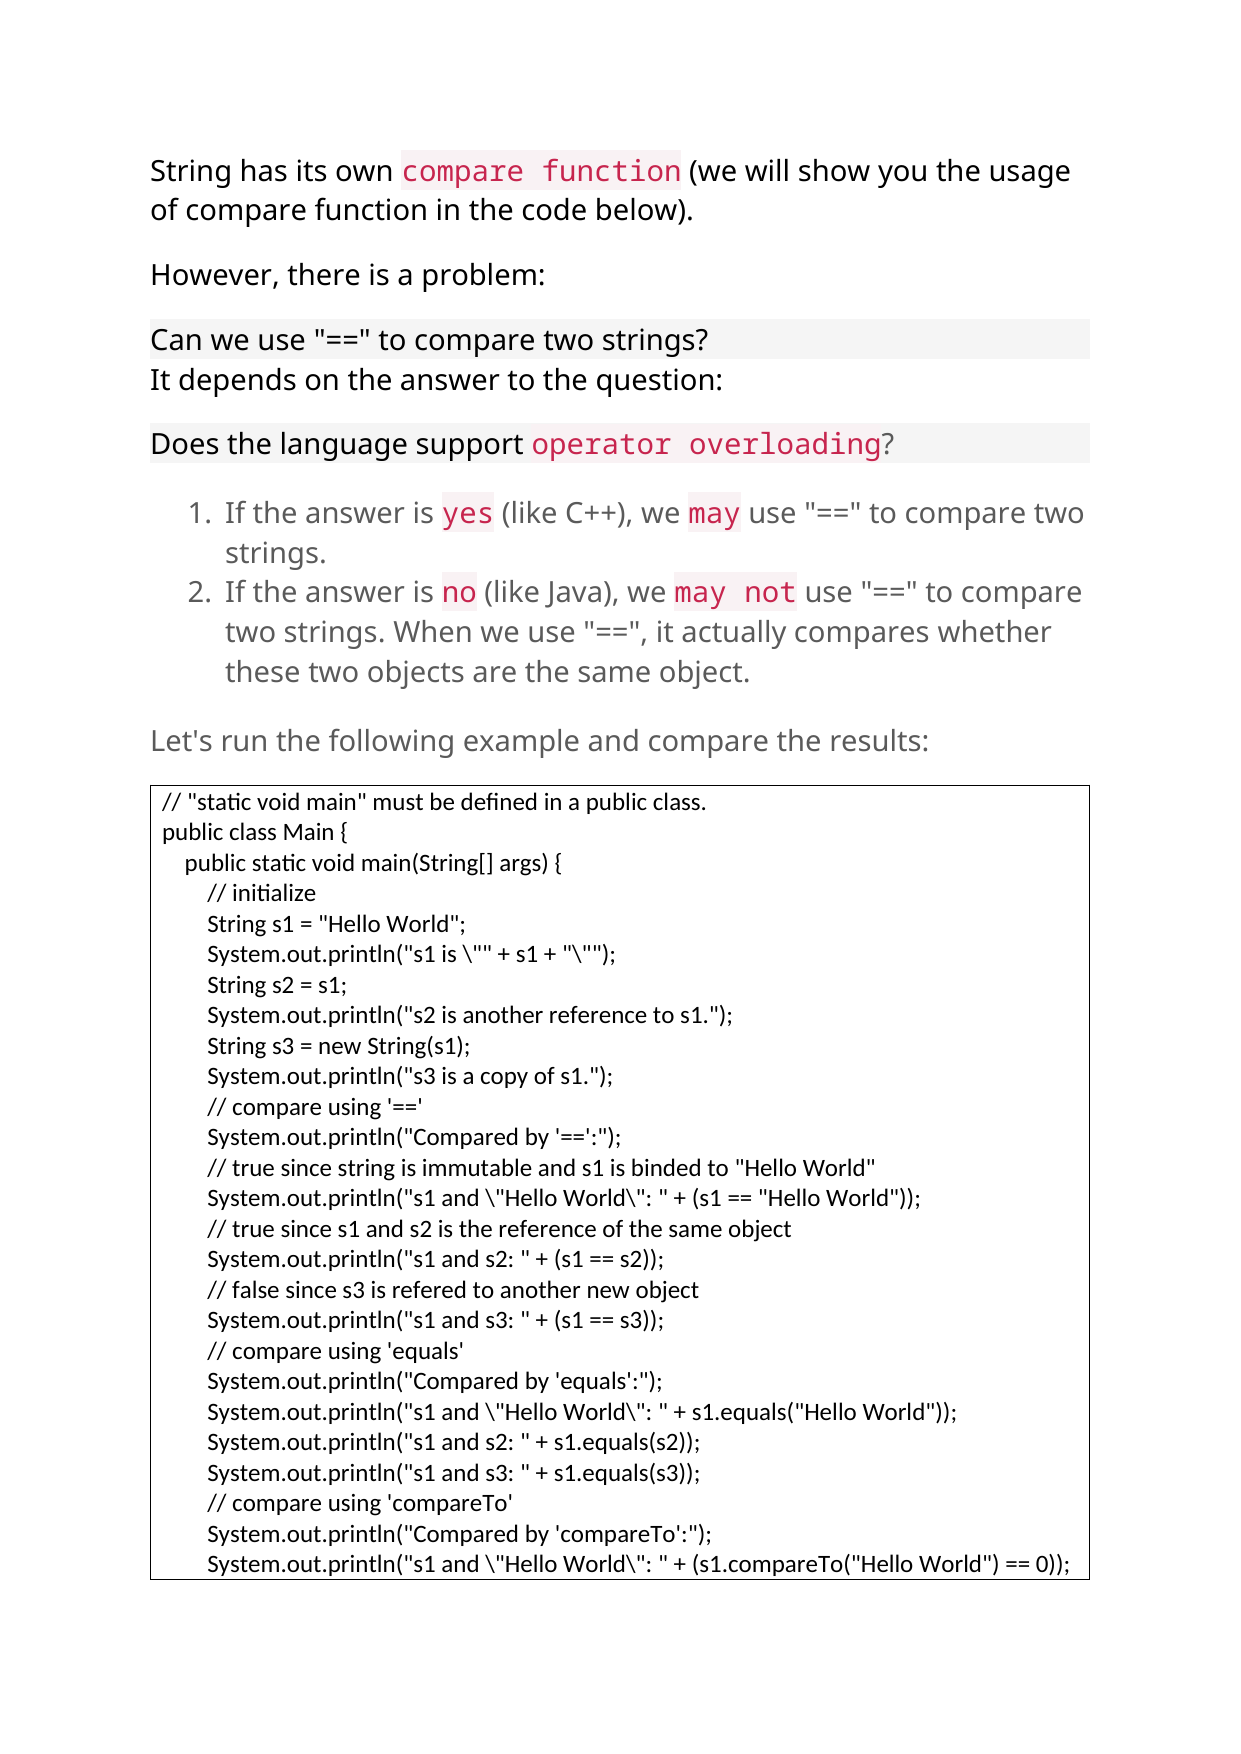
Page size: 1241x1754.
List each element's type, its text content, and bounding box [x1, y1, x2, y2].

list If the answer is yes (like C++), we may use "==" to compare two strings. [187, 492, 1090, 572]
text Can we use "==" to compare two strings? [150, 319, 1090, 359]
text String has its own compare function (we will show you the usage of compare function in the code below). [150, 150, 1090, 229]
list If the answer is no (like Java), we may not use "==" to compare two strings. When we use "==", it actually compares whether these two objects are the same object. [187, 572, 1090, 691]
text Does the language support operator overloading? [150, 423, 1090, 463]
text It depends on the answer to the question: [150, 359, 1090, 398]
text However, there is a problem: [150, 254, 1090, 294]
text Let's run the following example and compare the results: [150, 720, 1090, 759]
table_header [151, 786, 1089, 1579]
